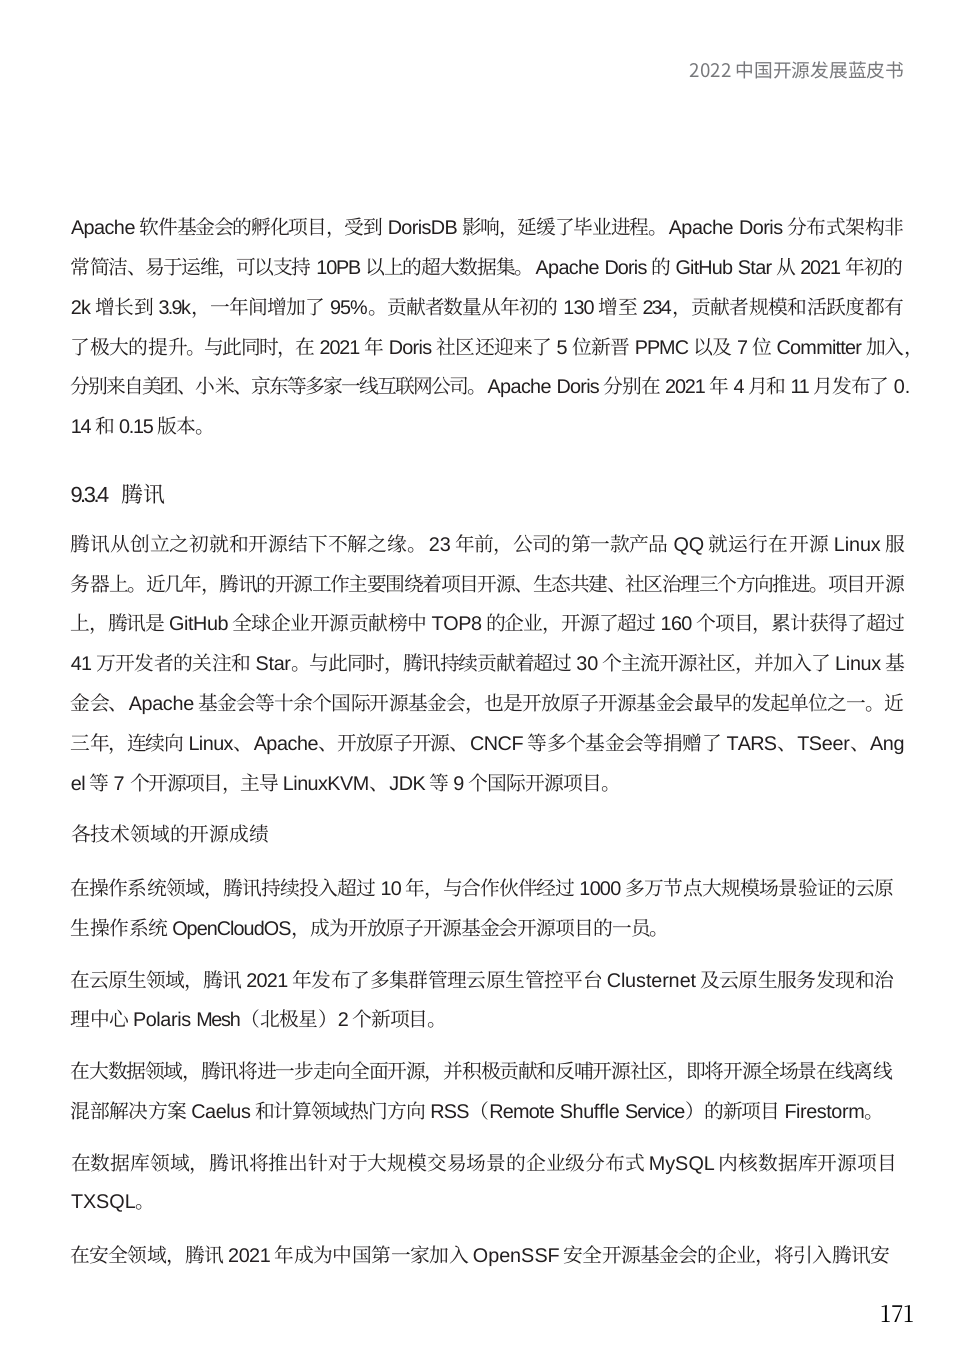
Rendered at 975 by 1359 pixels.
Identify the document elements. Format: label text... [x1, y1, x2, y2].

text 在操作系统领域，腾讯持续投入超过10年，与合作伙伴经过1000多万节点大规模场景验证的云原生操作系统OpenCloudOS，成为开放原子开源基金会开源项目的一员。 [71, 873, 905, 941]
text 各技术领域的开源成绩 [71, 819, 950, 847]
text Apache软件基金会的孵化项目，受到DorisDB影响，延缓了毕业进程。Apache Doris分布式架构非常简洁、易于运维，可以支持10PB以上的超大数据集。Apache Doris的GitHub Star从2021年初的2k增长到3.9k，一年间增加了95%。贡献者数量从年初的130增至234，贡献者规模和活跃度都有了极大的提升。与此同时，在2021年Doris社区还迎来了5位新晋PPMC以及7位Committer加入，分别来自美团、小米、京东等多家一线互联网公司。Apache Doris分别在2021年4月和11月发布了0.14和0.15版本。 [71, 212, 905, 439]
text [71, 1239, 905, 1268]
text TXSQL。 [71, 1186, 950, 1214]
subtitle 腾讯 [70, 477, 950, 508]
text 在大数据领域，腾讯将进一步走向全面开源，并积极贡献和反哺开源社区，即将开源全场景在线离线混部解决方案Caelus和计算领域热门方向RSS（Remote Shufﬂe Service）的新项目Firestorm。 [71, 1056, 905, 1124]
text 在数据库领域，腾讯将推出针对于大规模交易场景的企业级分布式MySQL内核数据库开源项目 [71, 1147, 950, 1176]
text 腾讯从创立之初就和开源结下不解之缘。23年前，公司的第一款产品QQ就运行在开源Linux服务器上。近几年，腾讯的开源工作主要围绕着项目开源、生态共建、社区治理三个方向推进。项目开源上，腾讯是GitHub全球企业开源贡献榜中TOP8的企业，开源了超过160个项目，累计获得了超过41万开发者的关注和Star。与此同时，腾讯持续贡献着超过30个主流开源社区，并加入了Linux基金会、Apache基金会等十余个国际开源基金会，也是开放原子开源基金会最早的发起单位之一。近三年，连续向Linux、Apache、开放原子开源、CNCF等多个基金会等捐赠了TARS、TSeer、Angel等7 个开源项目，主导LinuxKVM、JDK等9个国际开源项目。 [71, 528, 905, 796]
text 在云原生领域，腾讯2021年发布了多集群管理云原生管控平台Clusternet及云原生服务发现和治理中心Polaris Mesh（北极星）2个新项目。 [70, 964, 905, 1032]
